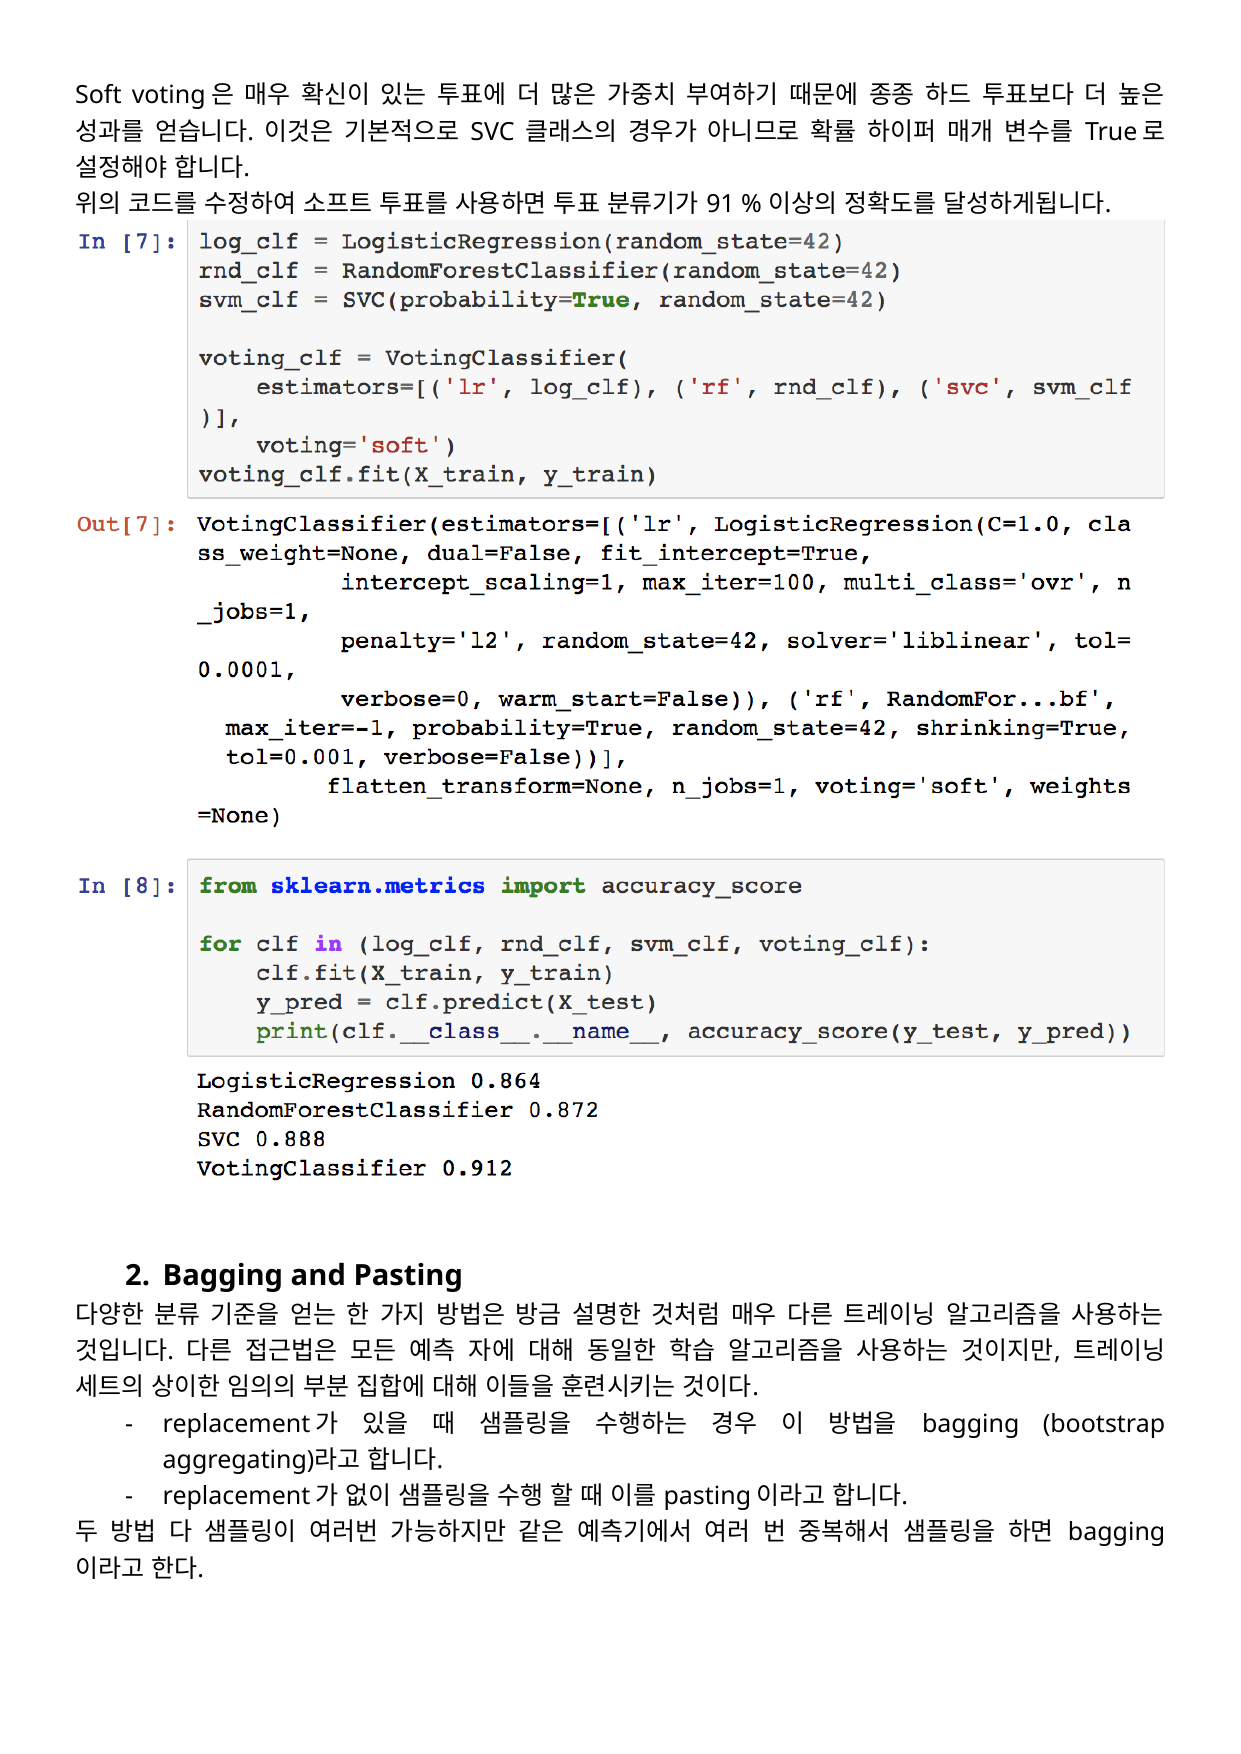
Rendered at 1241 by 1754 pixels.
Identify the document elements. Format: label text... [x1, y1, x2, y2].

text 다양한 분류 기준을 얻는 한 가지 방법은 방금 설명한 것처럼 매우 다른 트레이닝 알고리즘을 사용하는 것입니다. 다른 접근법은 모든 예측 자에 대해 동일한 학습 알고리즘을 사용하는 것이지만, 트레이닝 세트의 상이한 임의의 부분 집합에 대해 이들을 훈련시키는 것이다. [75, 1294, 1165, 1403]
text 위의 코드를 수정하여 소프트 투표를 사용하면 투표 분류기가 91 % 이상의 정확도를 달성하게됩니다. [75, 184, 1165, 220]
picture [75, 220, 1165, 1187]
list Bagging and Pasting [125, 1254, 1165, 1294]
list replacement가 없이 샘플링을 수행 할 때 이를 pasting이라고 합니다. [125, 1476, 1165, 1512]
text Soft voting은 매우 확신이 있는 투표에 더 많은 가중치 부여하기 때문에 종종 하드 투표보다 더 높은 성과를 얻습니다. 이것은 기본적으로 SVC 클래스의 경우가 아니므로 확률 하이퍼 매개 변수를 True로 설정해야 합니다. [75, 75, 1165, 184]
list replacement가 있을 때 샘플링을 수행하는 경우 이 방법을 bagging (bootstrap aggregating)라고 합니다. [125, 1403, 1165, 1476]
text 두 방법 다 샘플링이 여러번 가능하지만 같은 예측기에서 여러 번 중복해서 샘플링을 하면 bagging 이라고 한다. [75, 1512, 1165, 1584]
